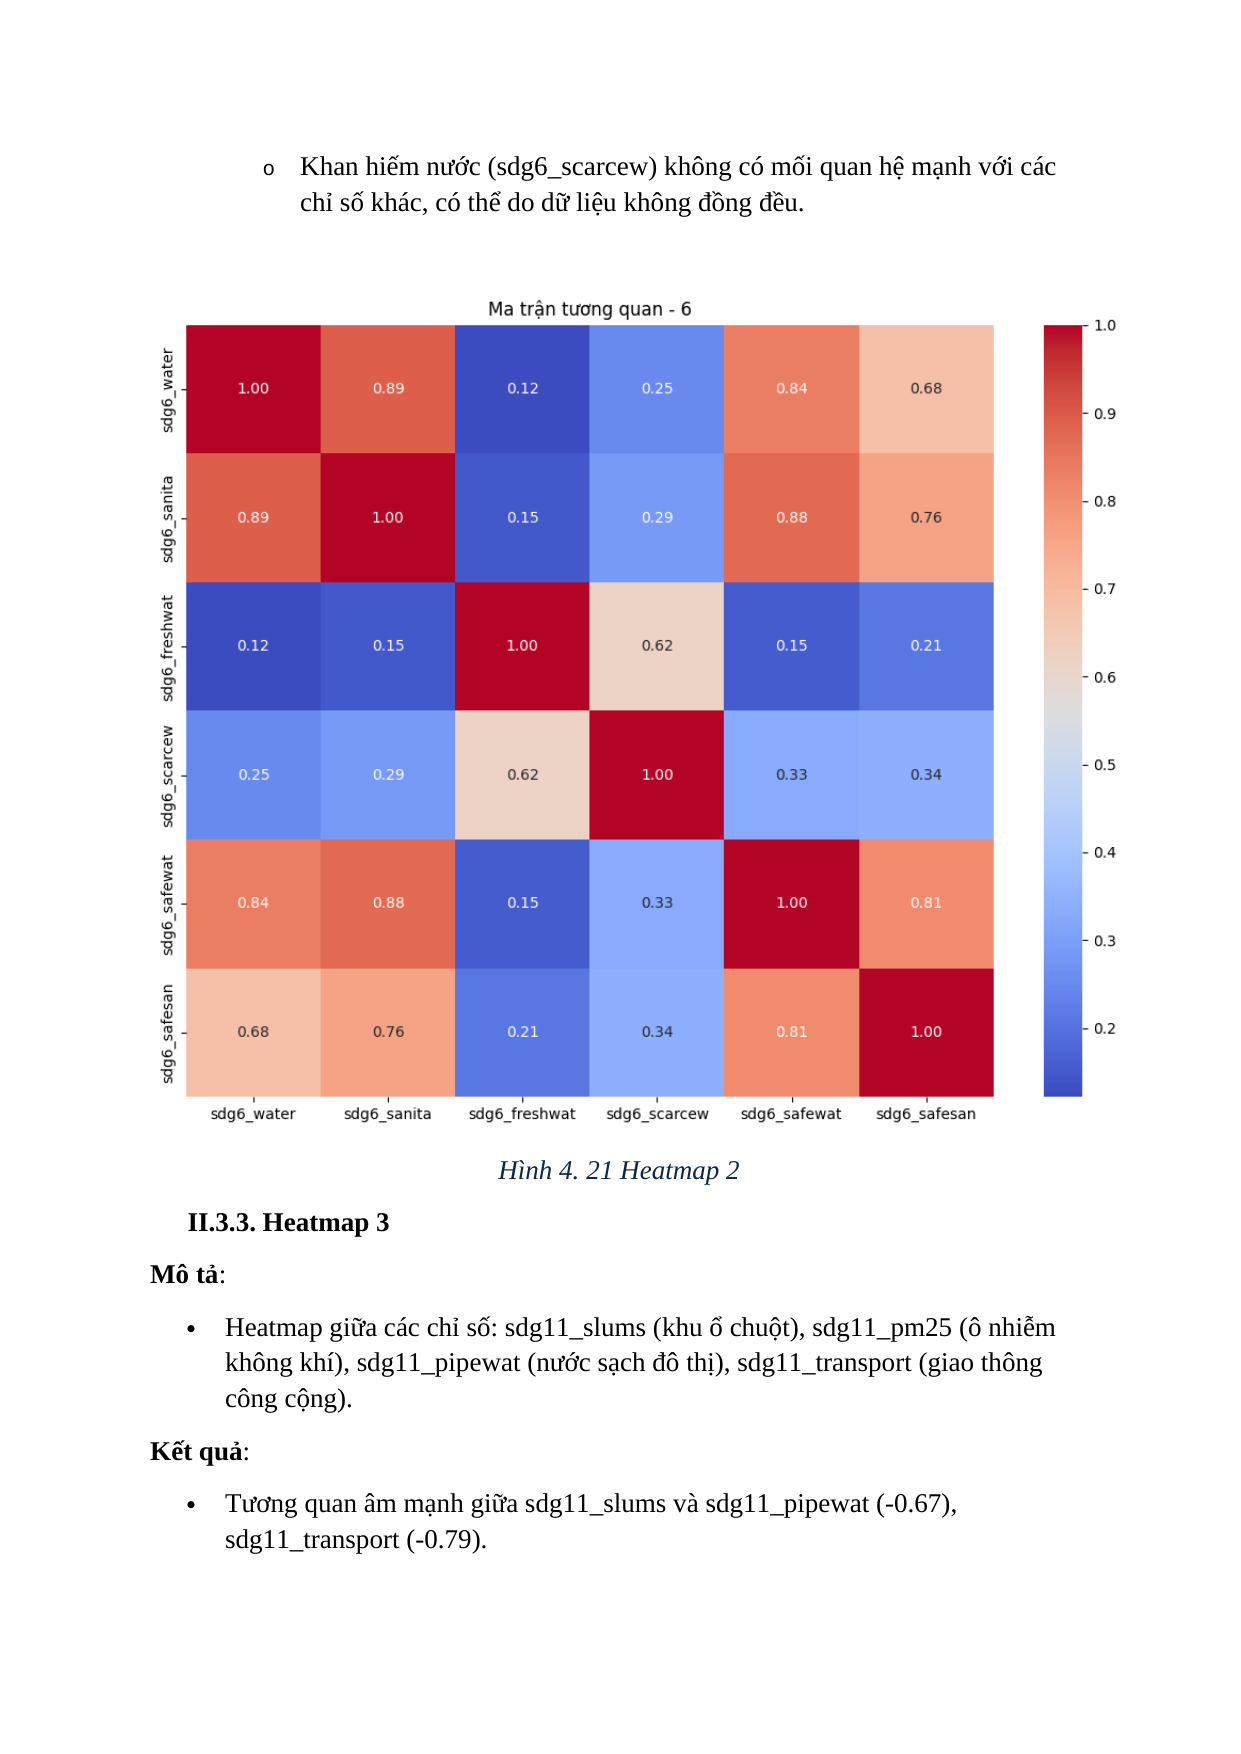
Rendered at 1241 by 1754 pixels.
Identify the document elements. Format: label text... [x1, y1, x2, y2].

list Khan hiếm nước (sdg6_scarcew) không có mối quan hệ mạnh với các chỉ số khác, có thể do dữ liệu không đồng đều. [262, 150, 1090, 217]
list Tương quan âm mạnh giữa sdg11_slums và sdg11_pipewat (-0.67), sdg11_transport (-0.79). [187, 1487, 1090, 1554]
picture [150, 291, 1125, 1133]
text Hình 4. 21 Heatmap 2 [150, 1154, 1090, 1185]
text Mô tả: [150, 1258, 1090, 1289]
list Heatmap 3 [187, 1206, 1090, 1237]
text Kết quả: [150, 1434, 1090, 1466]
list Heatmap giữa các chỉ số: sdg11_slums (khu ổ chuột), sdg11_pm25 (ô nhiễm không khí), sdg11_pipewat (nước sạch đô thị), sdg11_transport (giao thông công cộng). [187, 1311, 1090, 1413]
